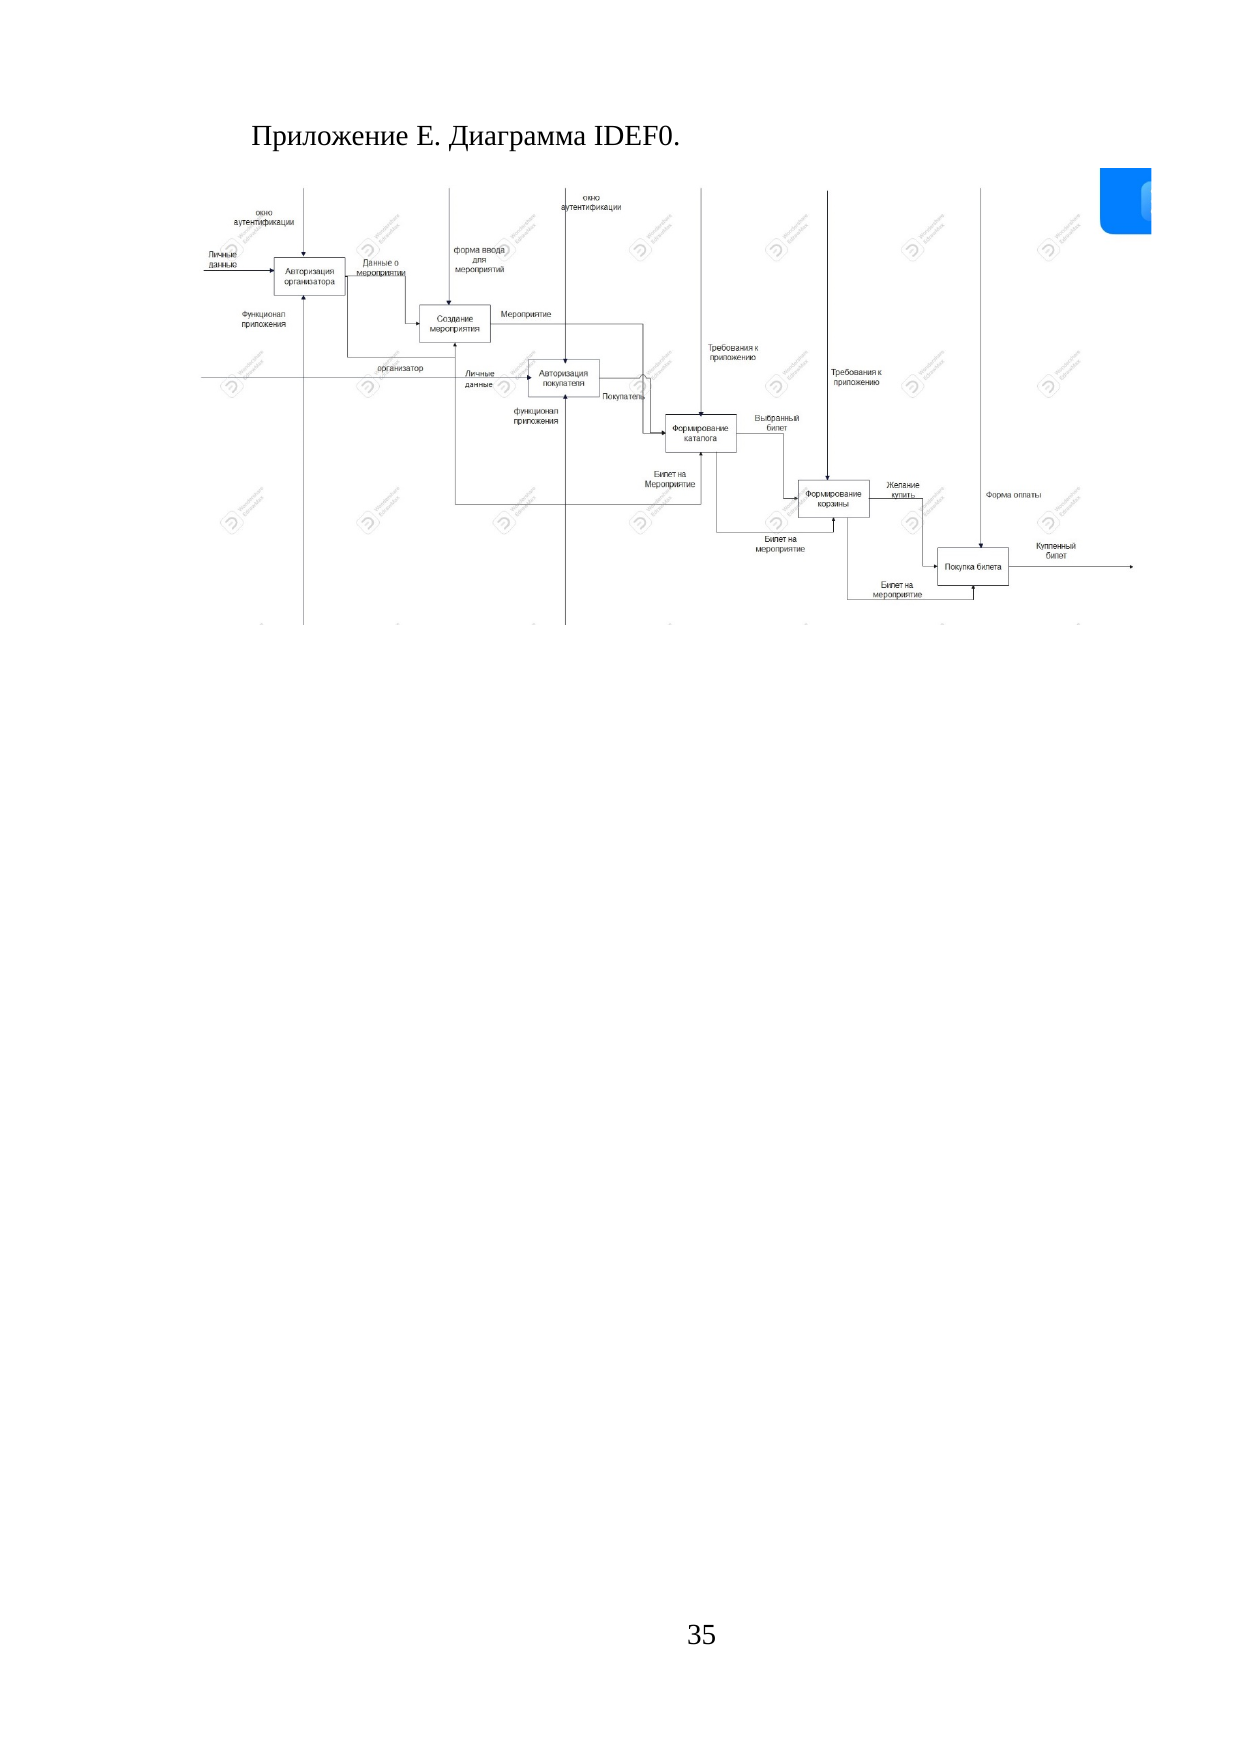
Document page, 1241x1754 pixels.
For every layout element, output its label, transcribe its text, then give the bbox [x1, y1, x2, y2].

subtitle Приложение E. Диаграмма IDEF0. [251, 118, 1152, 152]
picture [177, 168, 1152, 625]
